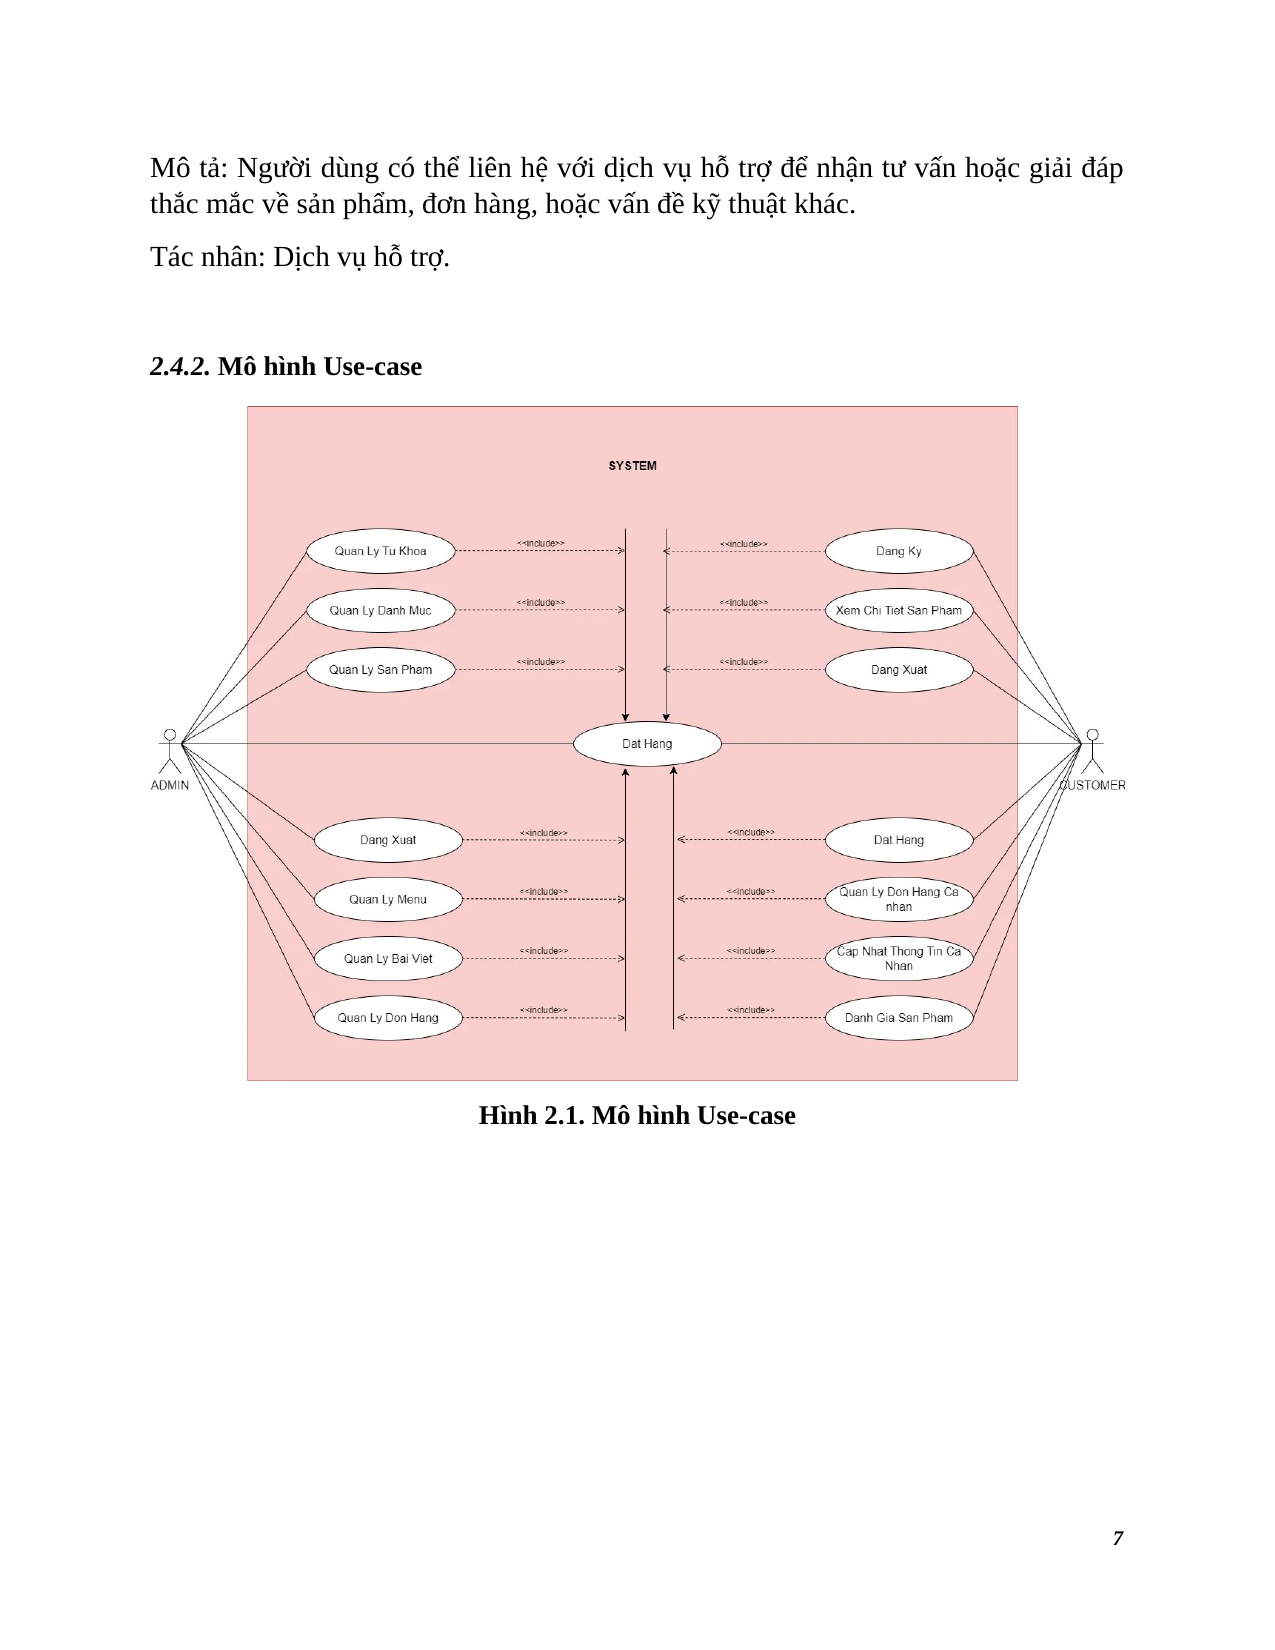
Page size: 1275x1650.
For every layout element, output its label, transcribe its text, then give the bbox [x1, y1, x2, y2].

text Tác nhân: Dịch vụ hỗ trợ. [150, 239, 1125, 272]
picture [150, 406, 1125, 1081]
text Hình 2.1. Mô hình Use-case [150, 1099, 1125, 1131]
text Mô tả: Người dùng có thể liên hệ với dịch vụ hỗ trợ để nhận tư vấn hoặc giải đáp thắc mắc về sản phẩm, đơn hàng, hoặc vấn đề kỹ thuật khác. [150, 150, 1125, 220]
subtitle 2.4.2. Mô hình Use-case [150, 350, 1125, 381]
